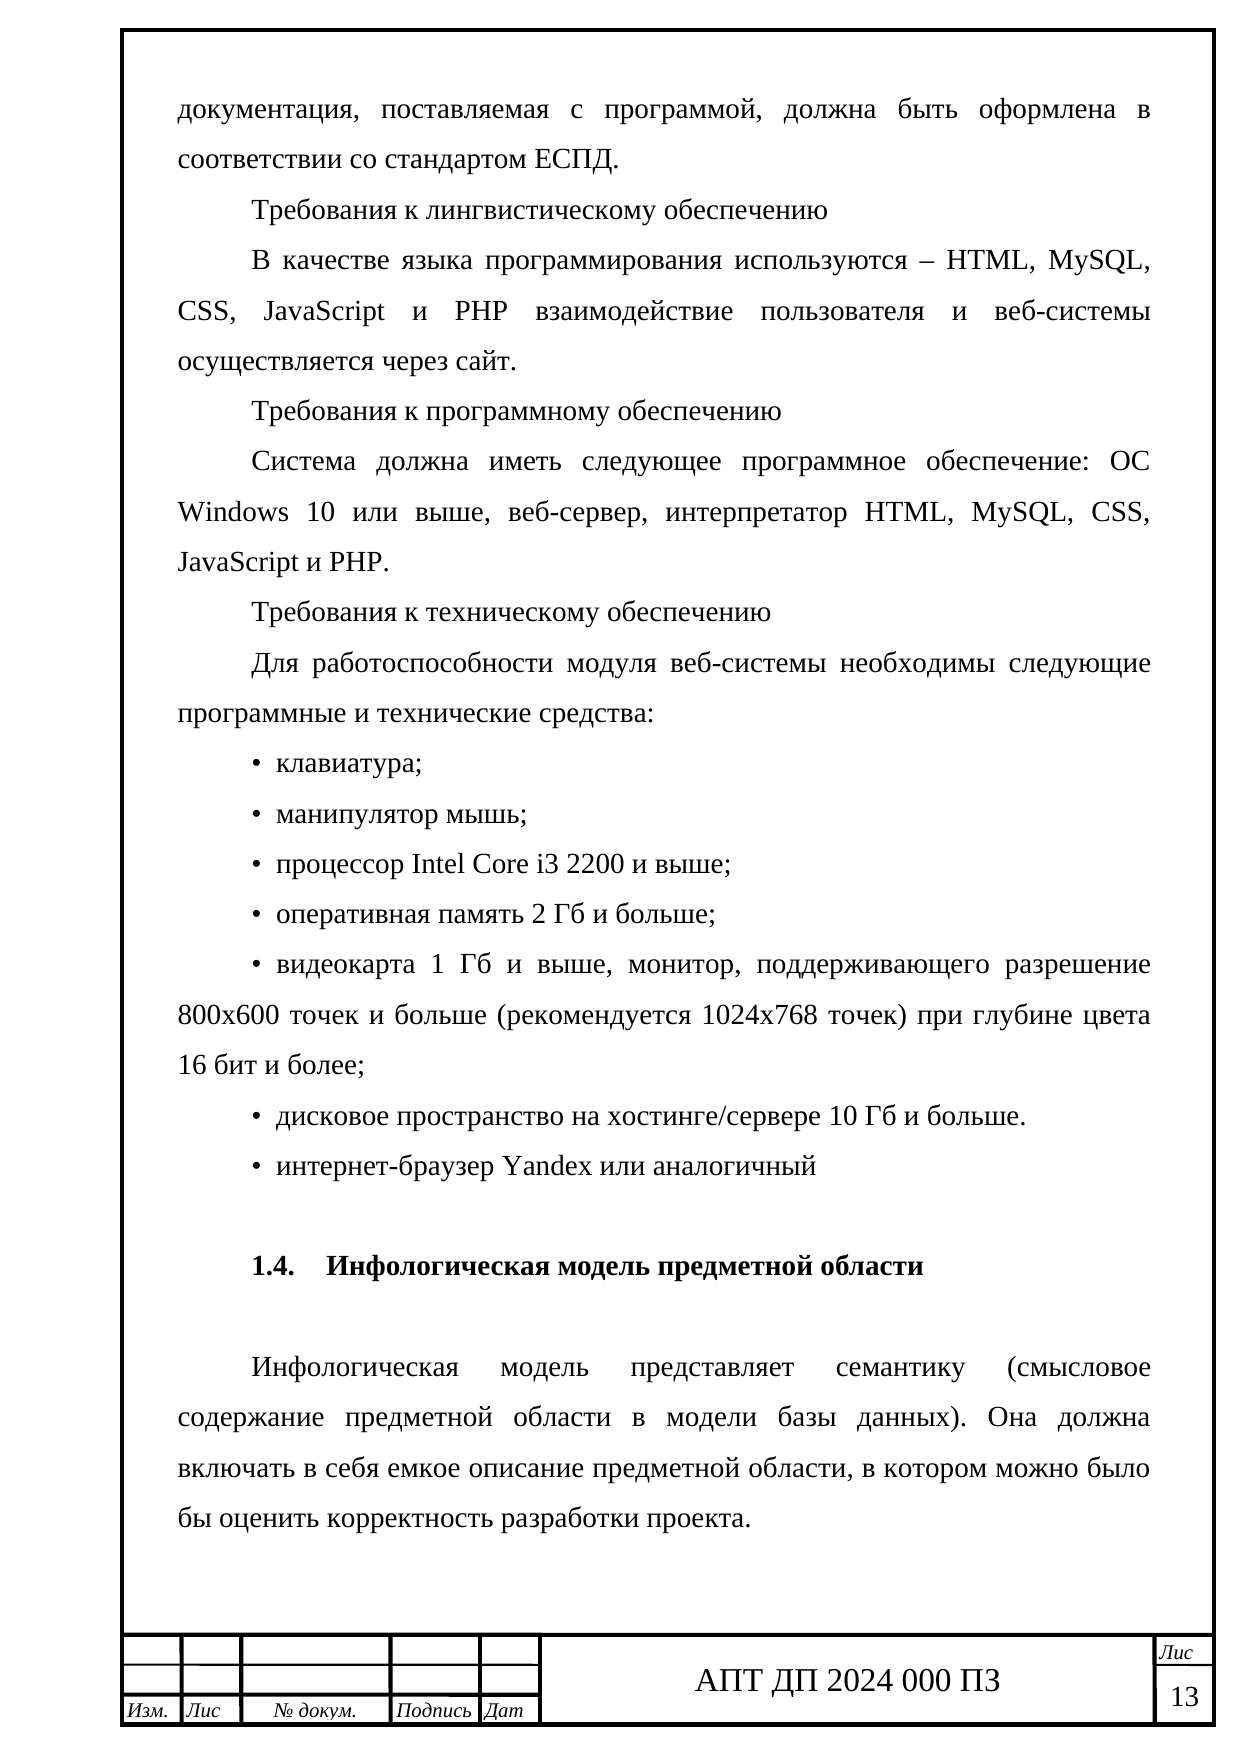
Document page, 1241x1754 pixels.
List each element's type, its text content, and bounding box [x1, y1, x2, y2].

text Требования к техническому обеспечению [177, 594, 1152, 628]
text Требования к лингвистическому обеспечению [177, 192, 1152, 226]
text • процессор Intel Core i3 2200 и выше; [177, 846, 1152, 879]
text Система должна иметь следующее программное обеспечение: ОС Windows 10 или выше, веб-сервер, интерпретатор HTML, MySQL, CSS, JavaScript и PHP. [177, 443, 1152, 578]
text • видеокарта 1 Гб и выше, монитор, поддерживающего разрешение 800х600 точек и больше (рекомендуется 1024х768 точек) при глубине цвета 16 бит и более; [177, 947, 1152, 1081]
text • манипулятор мышь; [177, 796, 1152, 829]
text • клавиатура; [177, 745, 1152, 779]
text Для работоспособности модуля веб-системы необходимы следующие программные и технические средства: [177, 645, 1152, 729]
text В качестве языка программирования используются – НТML, МySQL, CSS, JavaScript и PHP взаимодействие пользователя и веб-системы осуществляется через сайт. [177, 242, 1152, 376]
text Инфологическая модель представляет семантику (смысловое содержание предметной области в модели базы данных). Она должна включать в себя емкое описание предметной области, в котором можно было бы оценить корректность разработки проекта. [177, 1349, 1152, 1534]
text • дисковое пространство на хостинге/сервере 10 Гб и больше. [177, 1098, 1152, 1131]
text • интернет-браузер Yandex или аналогичный [177, 1148, 1152, 1181]
text Требования к программному обеспечению [177, 393, 1152, 427]
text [177, 91, 1152, 175]
subtitle Инфологическая модель предметной области [251, 1248, 1152, 1282]
text • оперативная память 2 Гб и больше; [177, 896, 1152, 930]
